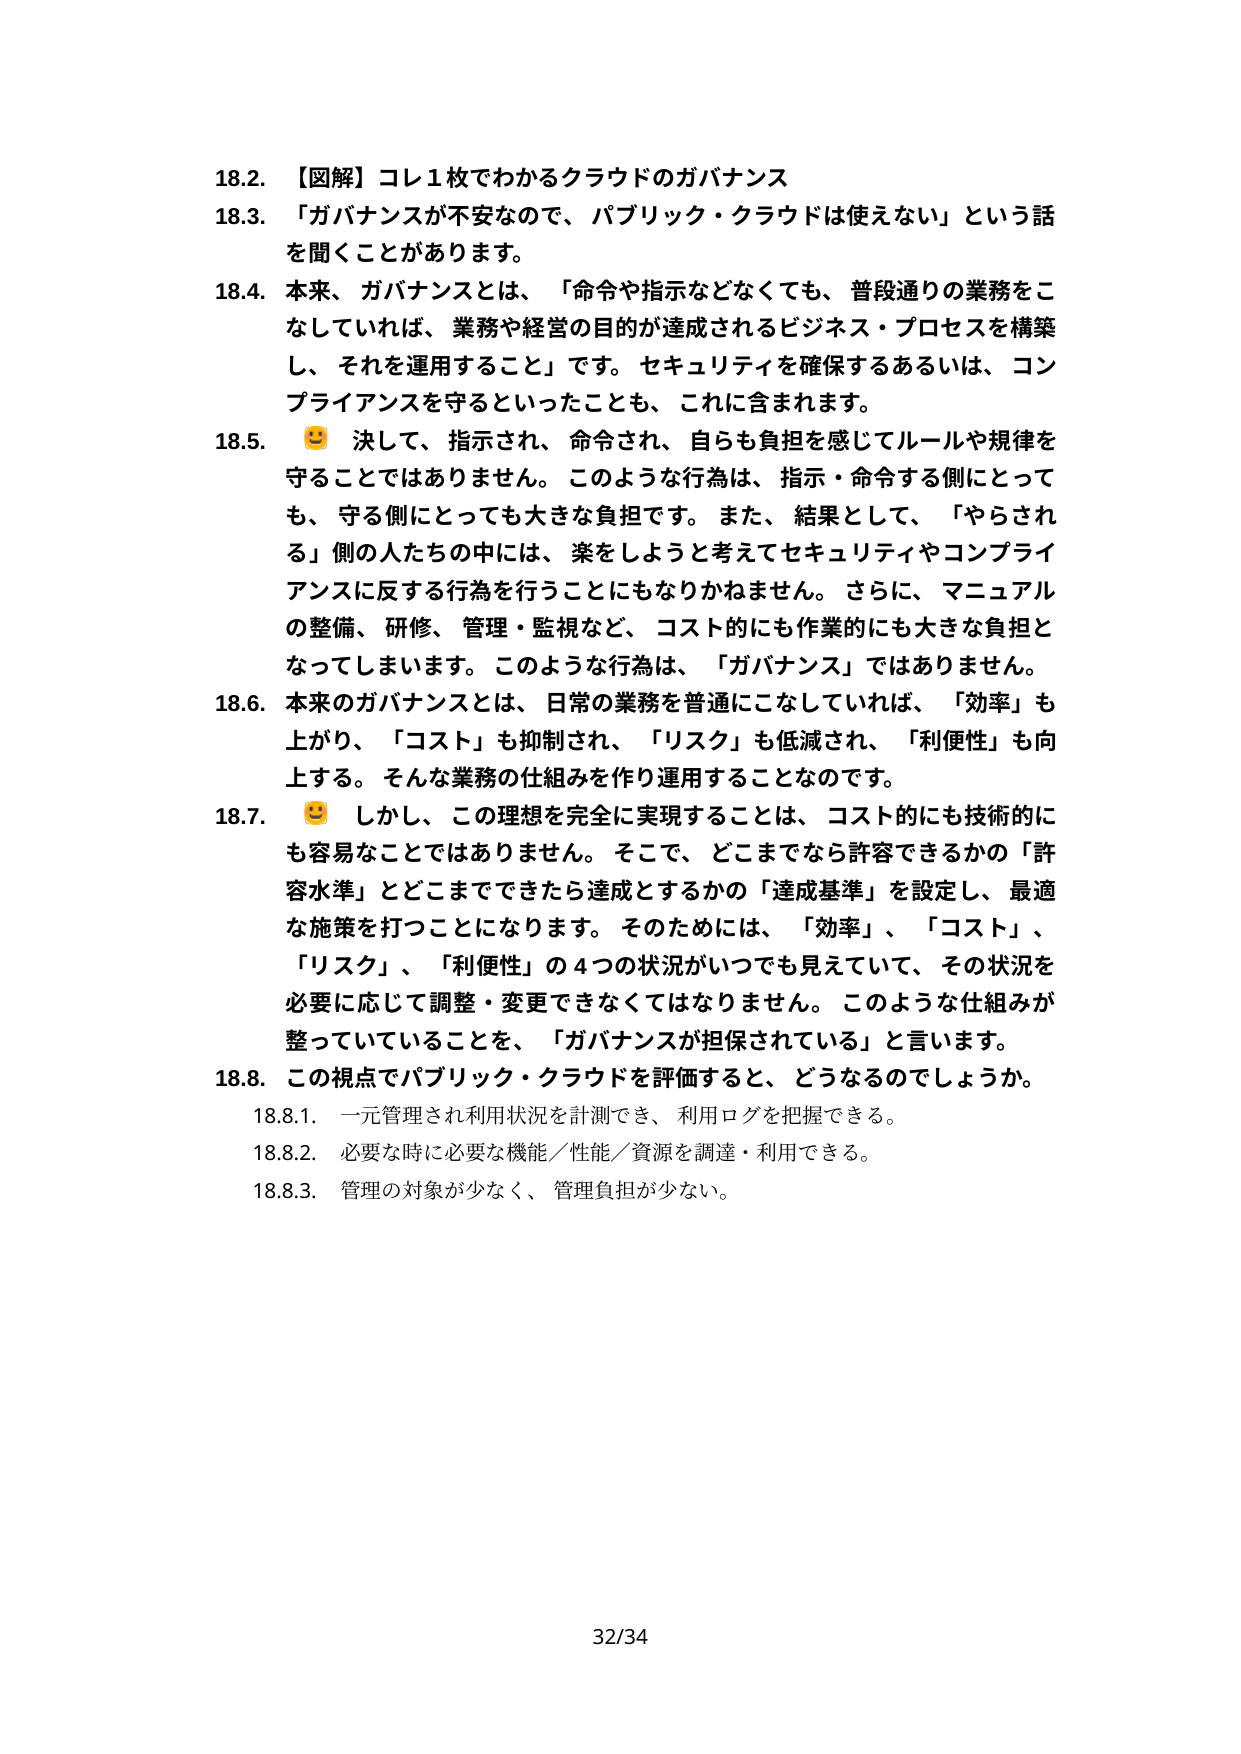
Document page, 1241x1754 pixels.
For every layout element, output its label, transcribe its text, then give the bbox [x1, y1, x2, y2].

subtitle 本来、 ガバナンスとは、 「命令や指示などなくても、 普段通りの業務をこなしていれば、 業務や経営の目的が達成されるビジネス・プロセスを構築し、 それを運用すること」です。 セキュリティを確保するあるいは、 コンプライアンスを守るといったことも、 これに含まれます。 [215, 271, 1058, 421]
subtitle 【図解】コレ１枚でわかるクラウドのガバナンス [215, 158, 1058, 196]
subtitle しかし、 この理想を完全に実現することは、 コスト的にも技術的にも容易なことではありません。 そこで、 どこまでなら許容できるかの「許容水準」とどこまでできたら達成とするかの「達成基準」を設定し、 最適な施策を打つことになります。 そのためには、 「効率」、 「コスト」、 「リスク」、 「利便性」の4つの状況がいつでも見えていて、 その状況を必要に応じて調整・変更できなくてはなりません。 このような仕組みが整っていていることを、 「ガバナンスが担保されている」と言います。 [215, 796, 1058, 1058]
subtitle この視点でパブリック・クラウドを評価すると、 どうなるのでしょうか。 [215, 1058, 1058, 1096]
picture [304, 426, 328, 450]
list 管理の対象が少なく、 管理負担が少ない。 [252, 1171, 1063, 1208]
list 必要な時に必要な機能／性能／資源を調達・利用できる。 [252, 1133, 1063, 1171]
list 一元管理され利用状況を計測でき、 利用ログを把握できる。 [252, 1096, 1063, 1133]
picture [304, 801, 328, 825]
subtitle 決して、 指示され、 命令され、 自らも負担を感じてルールや規律を守ることではありません。 このような行為は、 指示・命令する側にとっても、 守る側にとっても大きな負担です。 また、 結果として、 「やらされる」側の人たちの中には、 楽をしようと考えてセキュリティやコンプライアンスに反する行為を行うことにもなりかねません。 さらに、 マニュアルの整備、 研修、 管理・監視など、 コスト的にも作業的にも大きな負担となってしまいます。 このような行為は、 「ガバナンス」ではありません。 [215, 421, 1058, 683]
subtitle 「ガバナンスが不安なので、 パブリック・クラウドは使えない」という話を聞くことがあります。 [215, 196, 1058, 271]
subtitle 本来のガバナンスとは、 日常の業務を普通にこなしていれば、 「効率」も上がり、 「コスト」も抑制され、 「リスク」も低減され、 「利便性」も向上する。 そんな業務の仕組みを作り運用することなのです。 [215, 683, 1058, 796]
